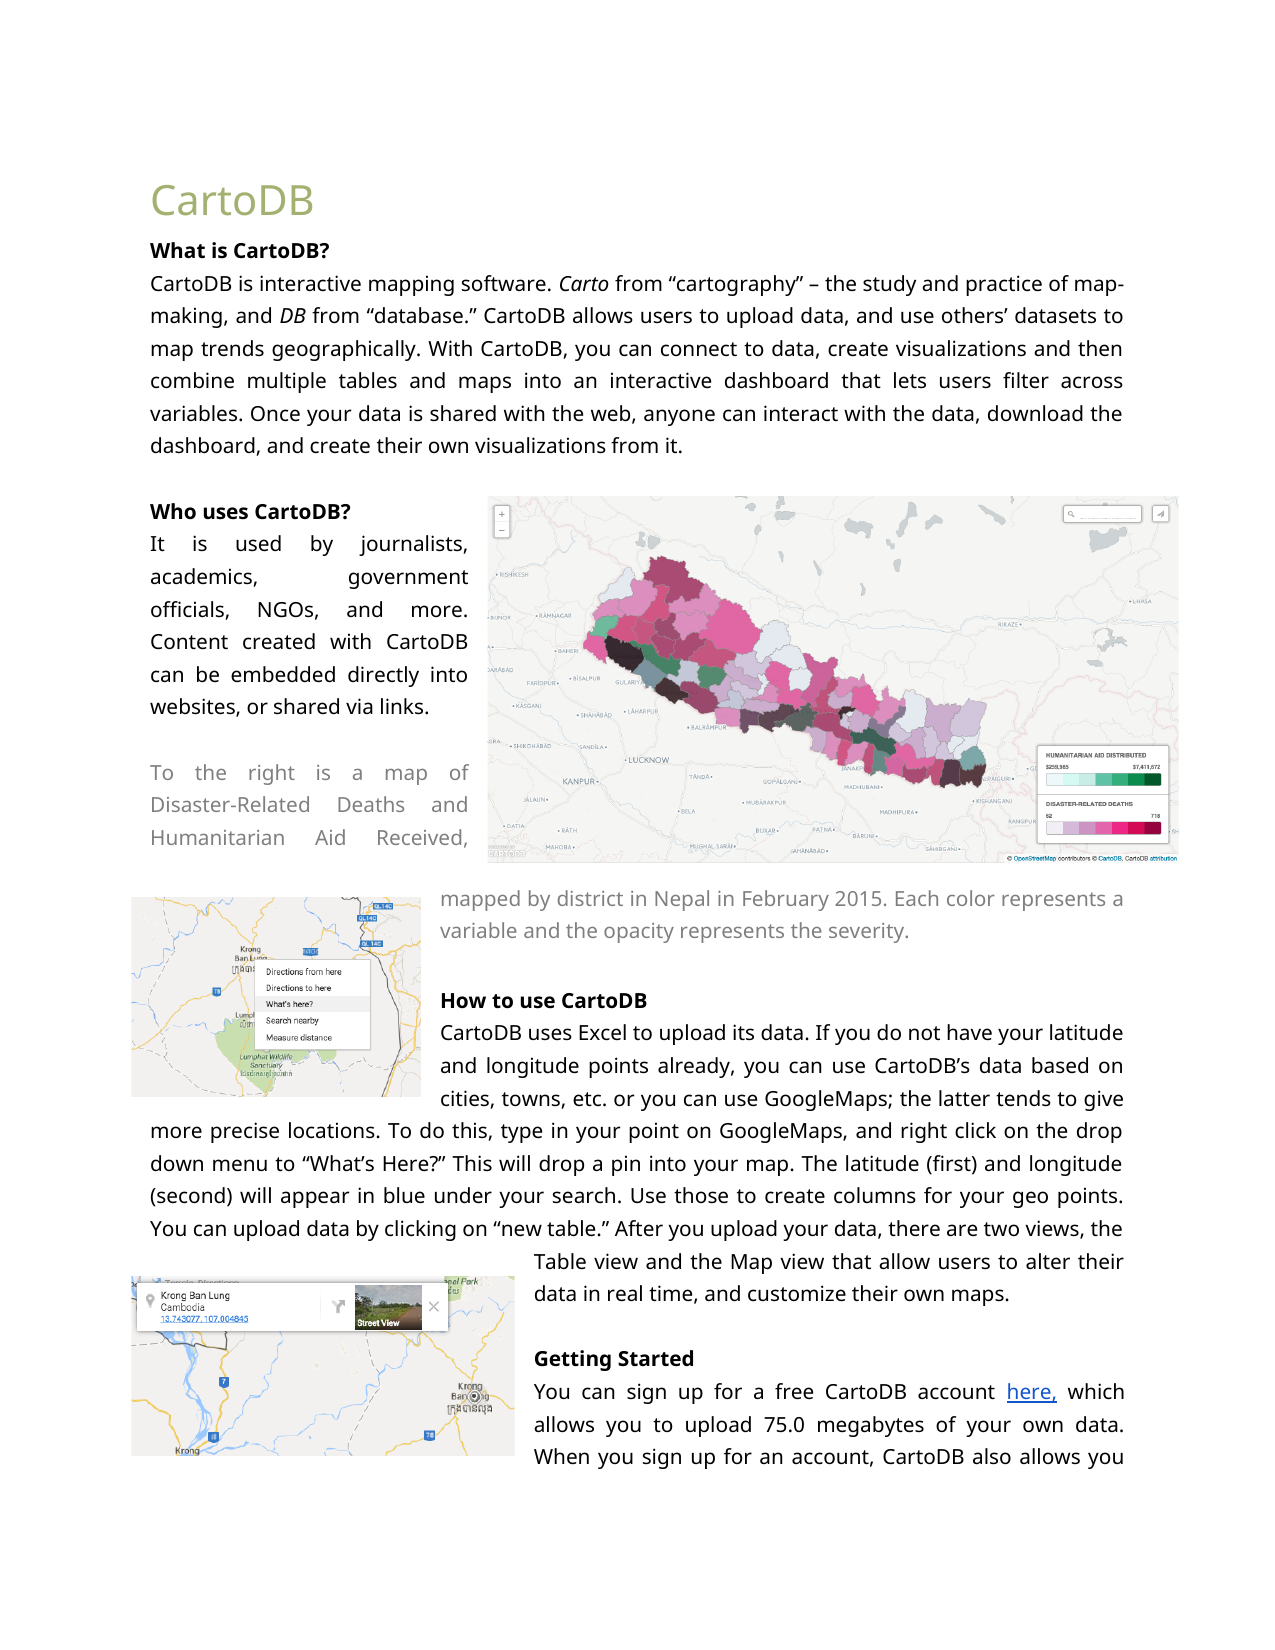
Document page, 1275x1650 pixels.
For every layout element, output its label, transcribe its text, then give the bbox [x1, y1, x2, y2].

text It is used by journalists, academics, government officials, NGOs, and more. Content created with CartoDB can be embedded directly into websites, or shared via links. [150, 529, 487, 721]
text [150, 1377, 1125, 1471]
picture [131, 1276, 515, 1456]
text Getting Started [515, 1344, 1125, 1373]
picture [487, 496, 1179, 863]
text CartoDB is interactive mapping software. Carto from “cartography” – the study and practice of map-making, and DB from “database.” CartoDB allows users to upload data, and use others’ datasets to map trends geographically. With CartoDB, you can connect to data, create visualizations and then combine multiple tables and maps into an interactive dashboard that lets users filter across variables. Once your data is shared with the web, anyone can interact with the data, download the dashboard, and create their own visualizations from it. [150, 269, 1125, 460]
text CartoDB uses Excel to upload its data. If you do not have your latitude and longitude points already, you can use CartoDB’s data based on cities, towns, etc. or you can use GoogleMaps; the latter tends to give more precise locations. To do this, type in your point on GoogleMaps, and right click on the drop down menu to “What’s Here?” This will drop a pin into your map. The latitude (first) and longitude (second) will appear in blue under your search. Use those to create columns for your geo points. You can upload data by clicking on “new table.” After you upload your data, there are two views, the Table view and the Map view that allow users to alter their data in real time, and customize their own maps. [150, 1018, 1125, 1308]
text To the right is a map of Disaster-Related Deaths and Humanitarian Aid Received, mapped by district in Nepal in February 2015. Each color represents a variable and the opacity represents the severity. [150, 758, 1125, 945]
text Who uses CartoDB? [150, 497, 487, 525]
text How to use CartoDB [421, 986, 1125, 1014]
subtitle CartoDB [150, 171, 1125, 228]
text What is CartoDB? [150, 236, 1125, 264]
picture [131, 897, 421, 1097]
